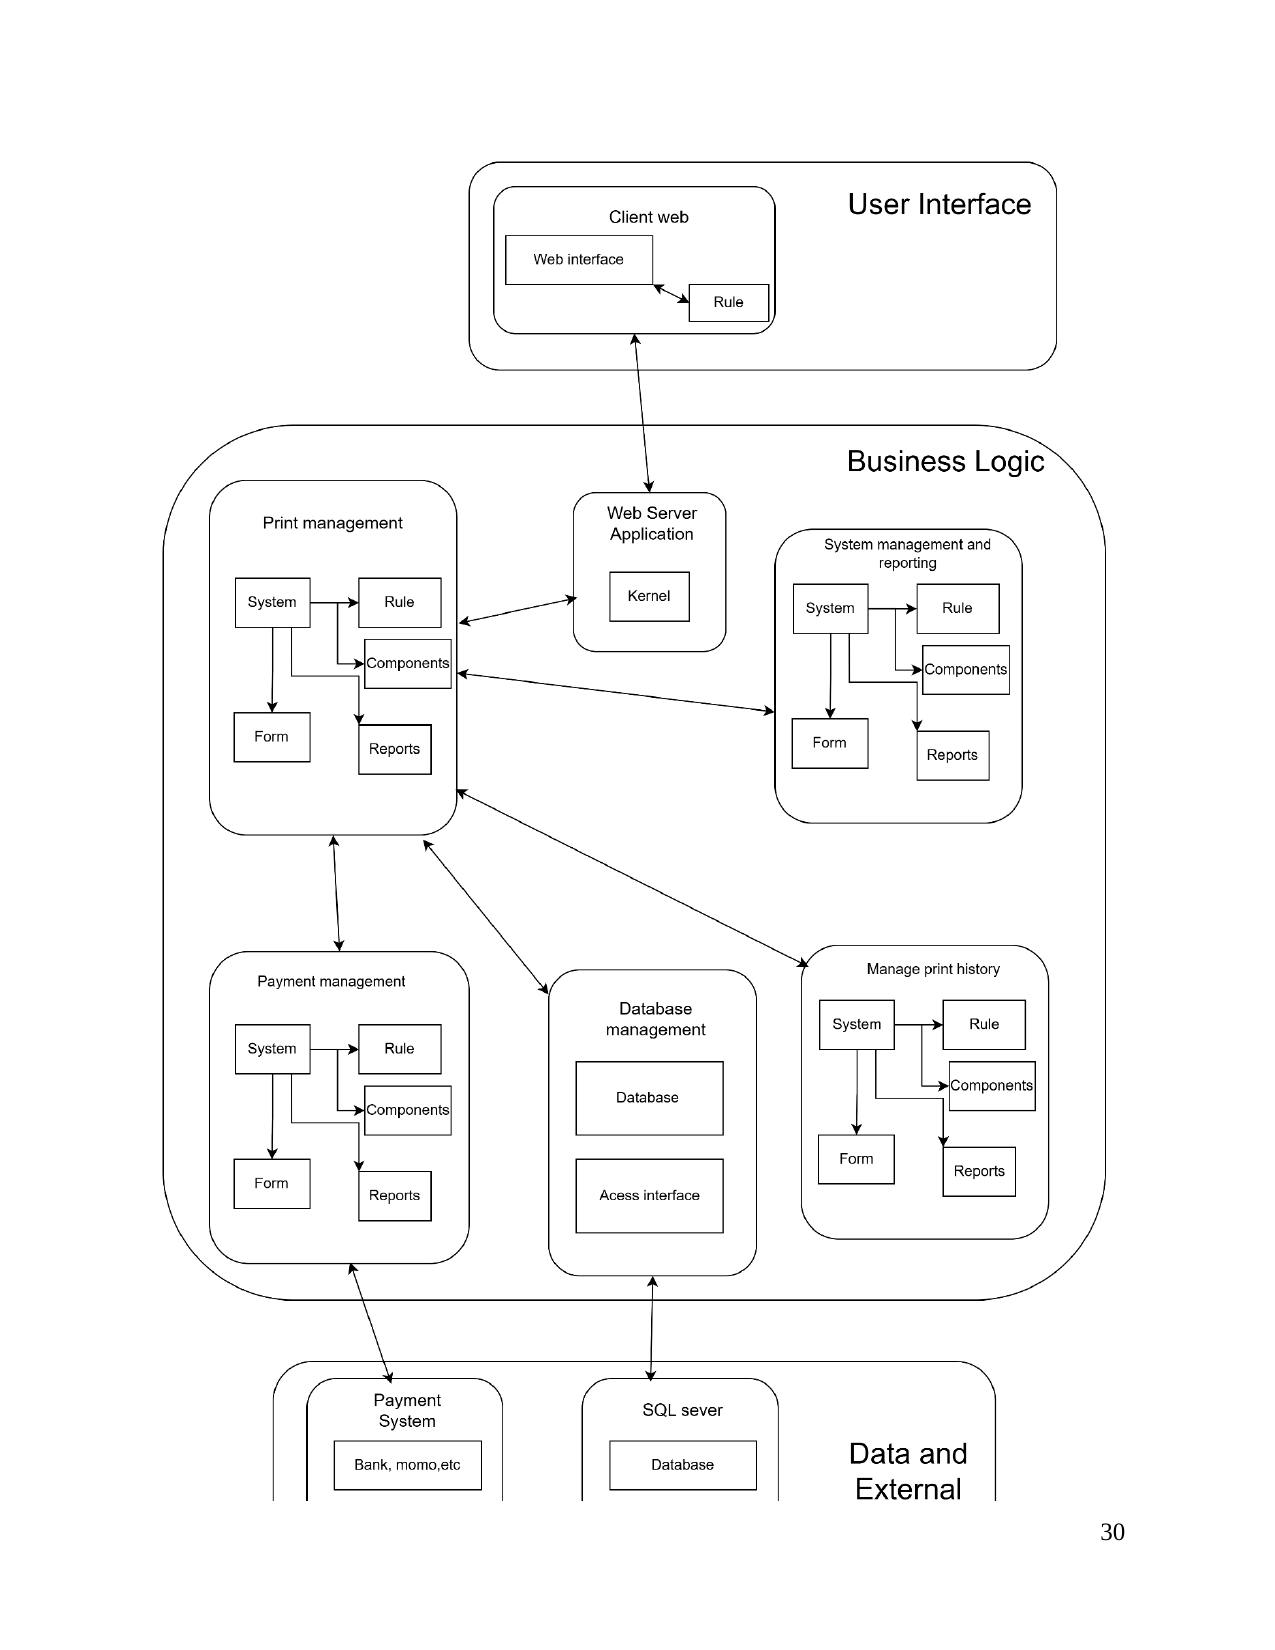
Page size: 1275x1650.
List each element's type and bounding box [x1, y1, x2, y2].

picture [150, 150, 1118, 1501]
